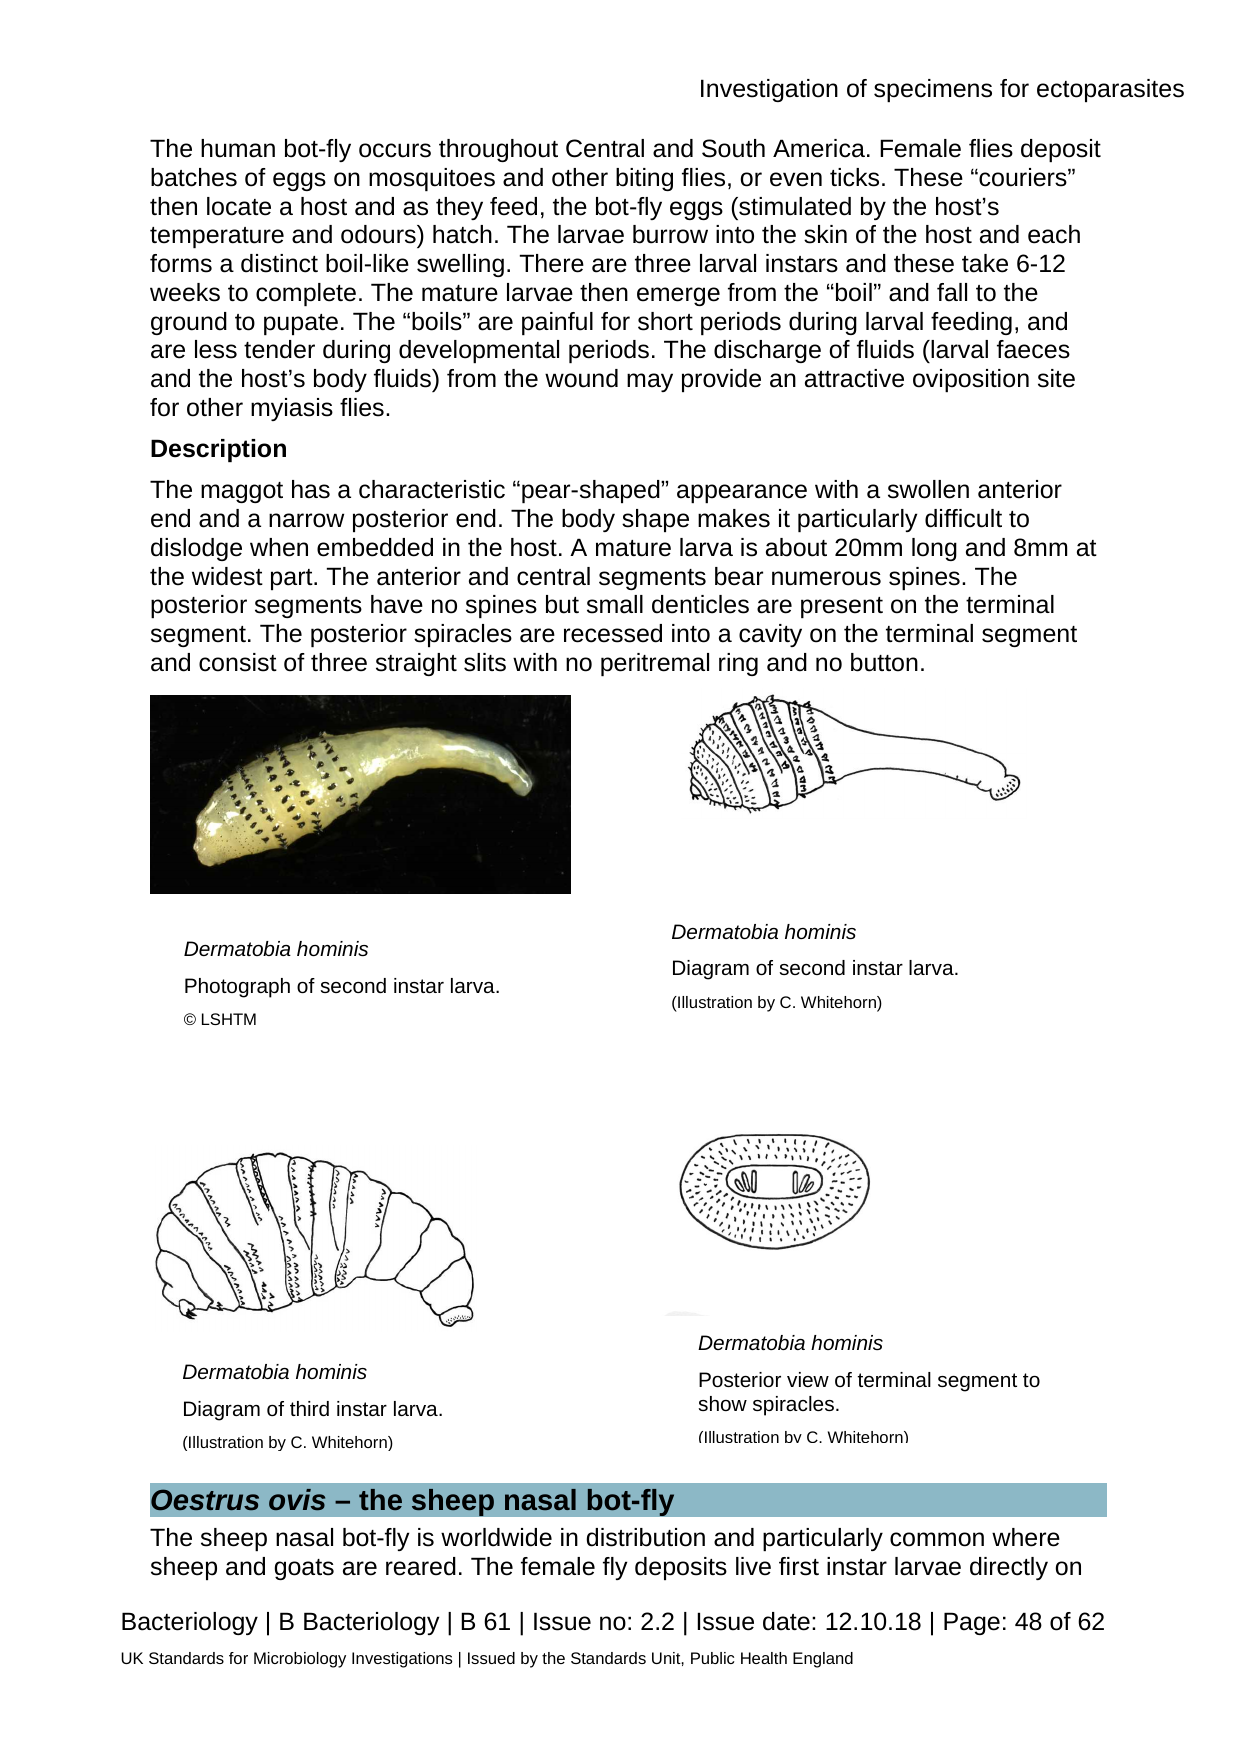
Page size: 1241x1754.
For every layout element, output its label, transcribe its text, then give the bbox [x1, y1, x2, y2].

picture [150, 695, 571, 894]
picture [150, 1145, 477, 1332]
picture [681, 688, 1027, 819]
picture [621, 1054, 927, 1316]
subtitle Oestrus ovis – the sheep nasal bot-fly [150, 1483, 1107, 1517]
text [150, 1523, 1107, 1580]
text The maggot has a characteristic “pear-shaped” appearance with a swollen anterior end and a narrow posterior end. The body shape makes it particularly difficult to dislodge when embedded in the host. A mature larva is about 20mm long and 8mm at the widest part. The anterior and central segments bear numerous spines. The posterior segments have no spines but small denticles are present on the terminal segment. The posterior spiracles are recessed into a cavity on the terminal segment and consist of three straight slits with no peritremal ring and no button. [150, 475, 1107, 677]
text Description [150, 434, 1107, 463]
text The human bot-fly occurs throughout Central and South America. Female flies deposit batches of eggs on mosquitoes and other biting flies, or even ticks. These “couriers” then locate a host and as they feed, the bot-fly eggs (stimulated by the host’s temperature and odours) hatch. The larvae burrow into the skin of the host and each forms a distinct boil-like swelling. There are three larval instars and these take 6-12 weeks to complete. The mature larvae then emerge from the “boil” and fall to the ground to pupate. The “boils” are painful for short periods during larval feeding, and are less tender during developmental periods. The discharge of fluids (larval faeces and the host’s body fluids) from the wound may provide an attractive oviposition site for other myiasis flies. [150, 134, 1107, 422]
